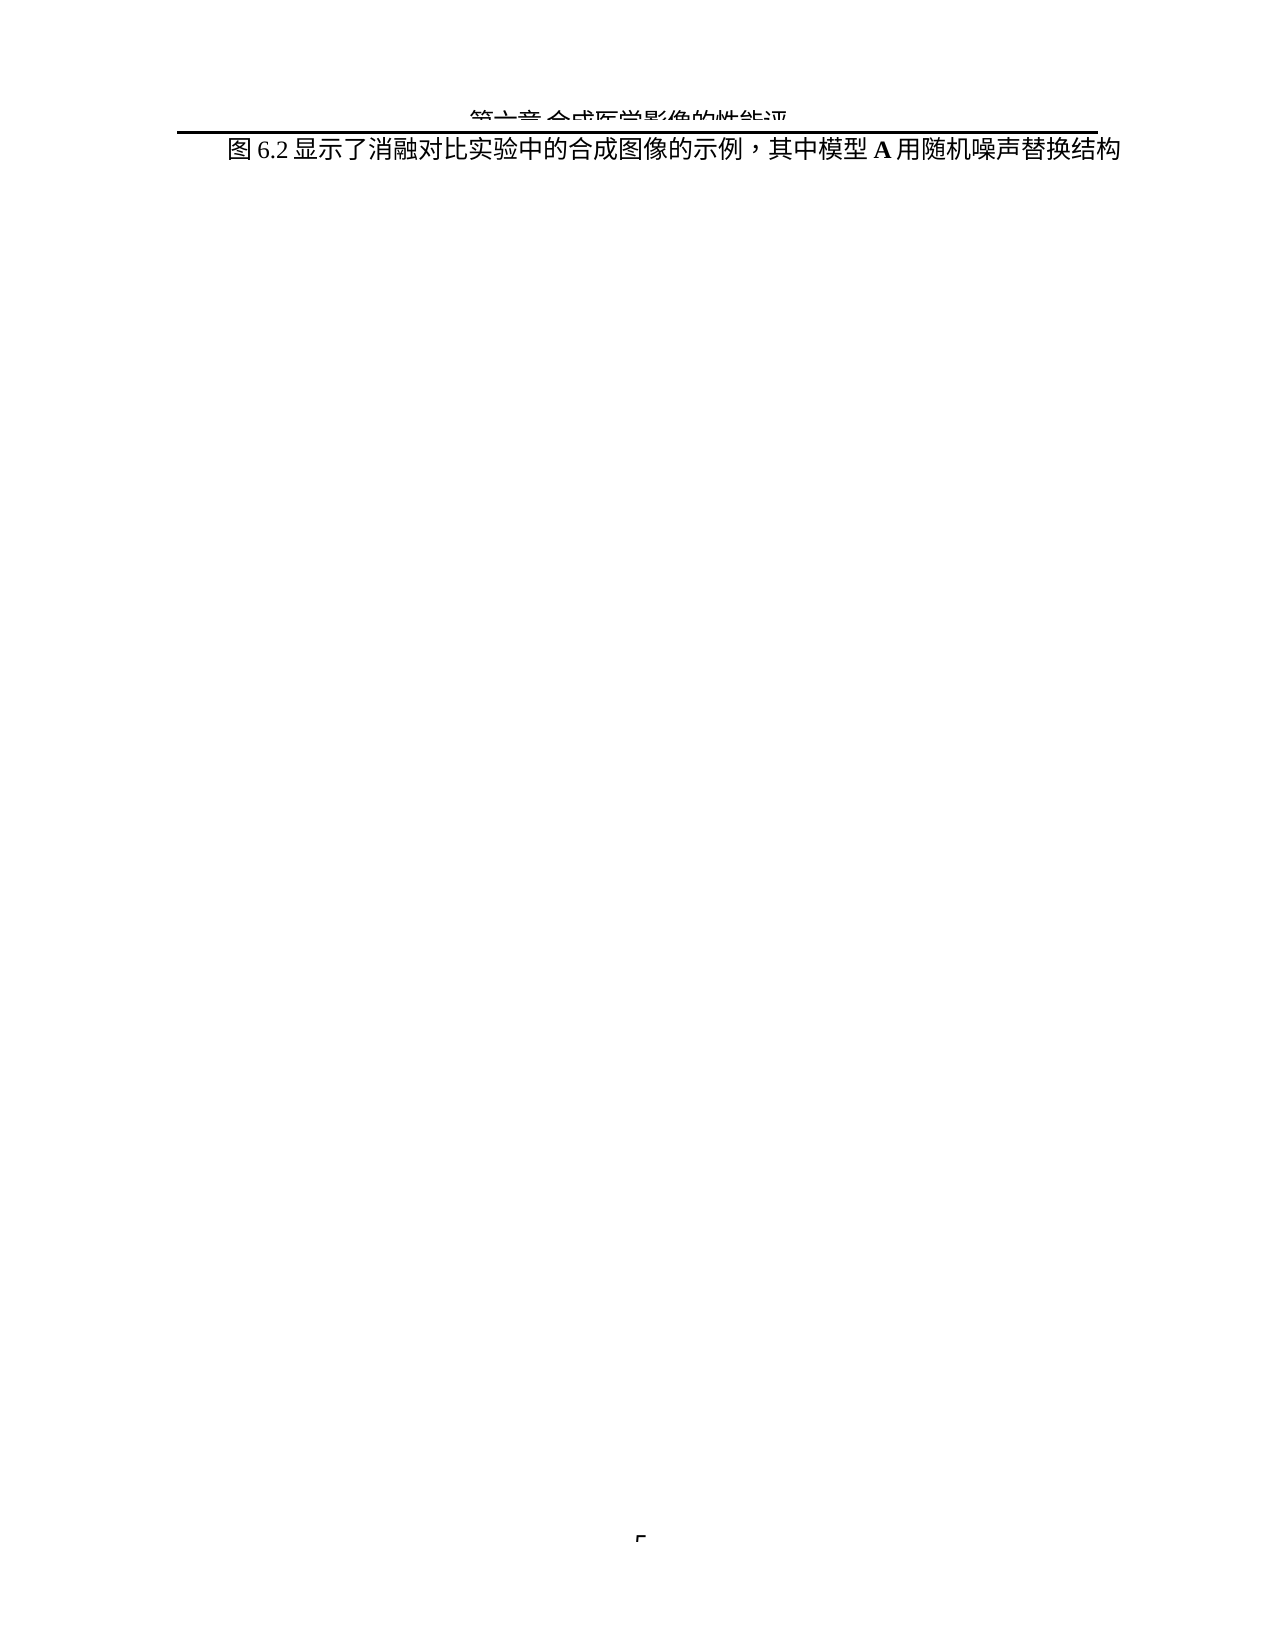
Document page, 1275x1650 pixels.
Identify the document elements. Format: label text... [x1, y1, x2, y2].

text 图6.2显示了消融对比实验中的合成图像的示例，其中模型A用随机噪声替换结构 [227, 133, 1250, 165]
